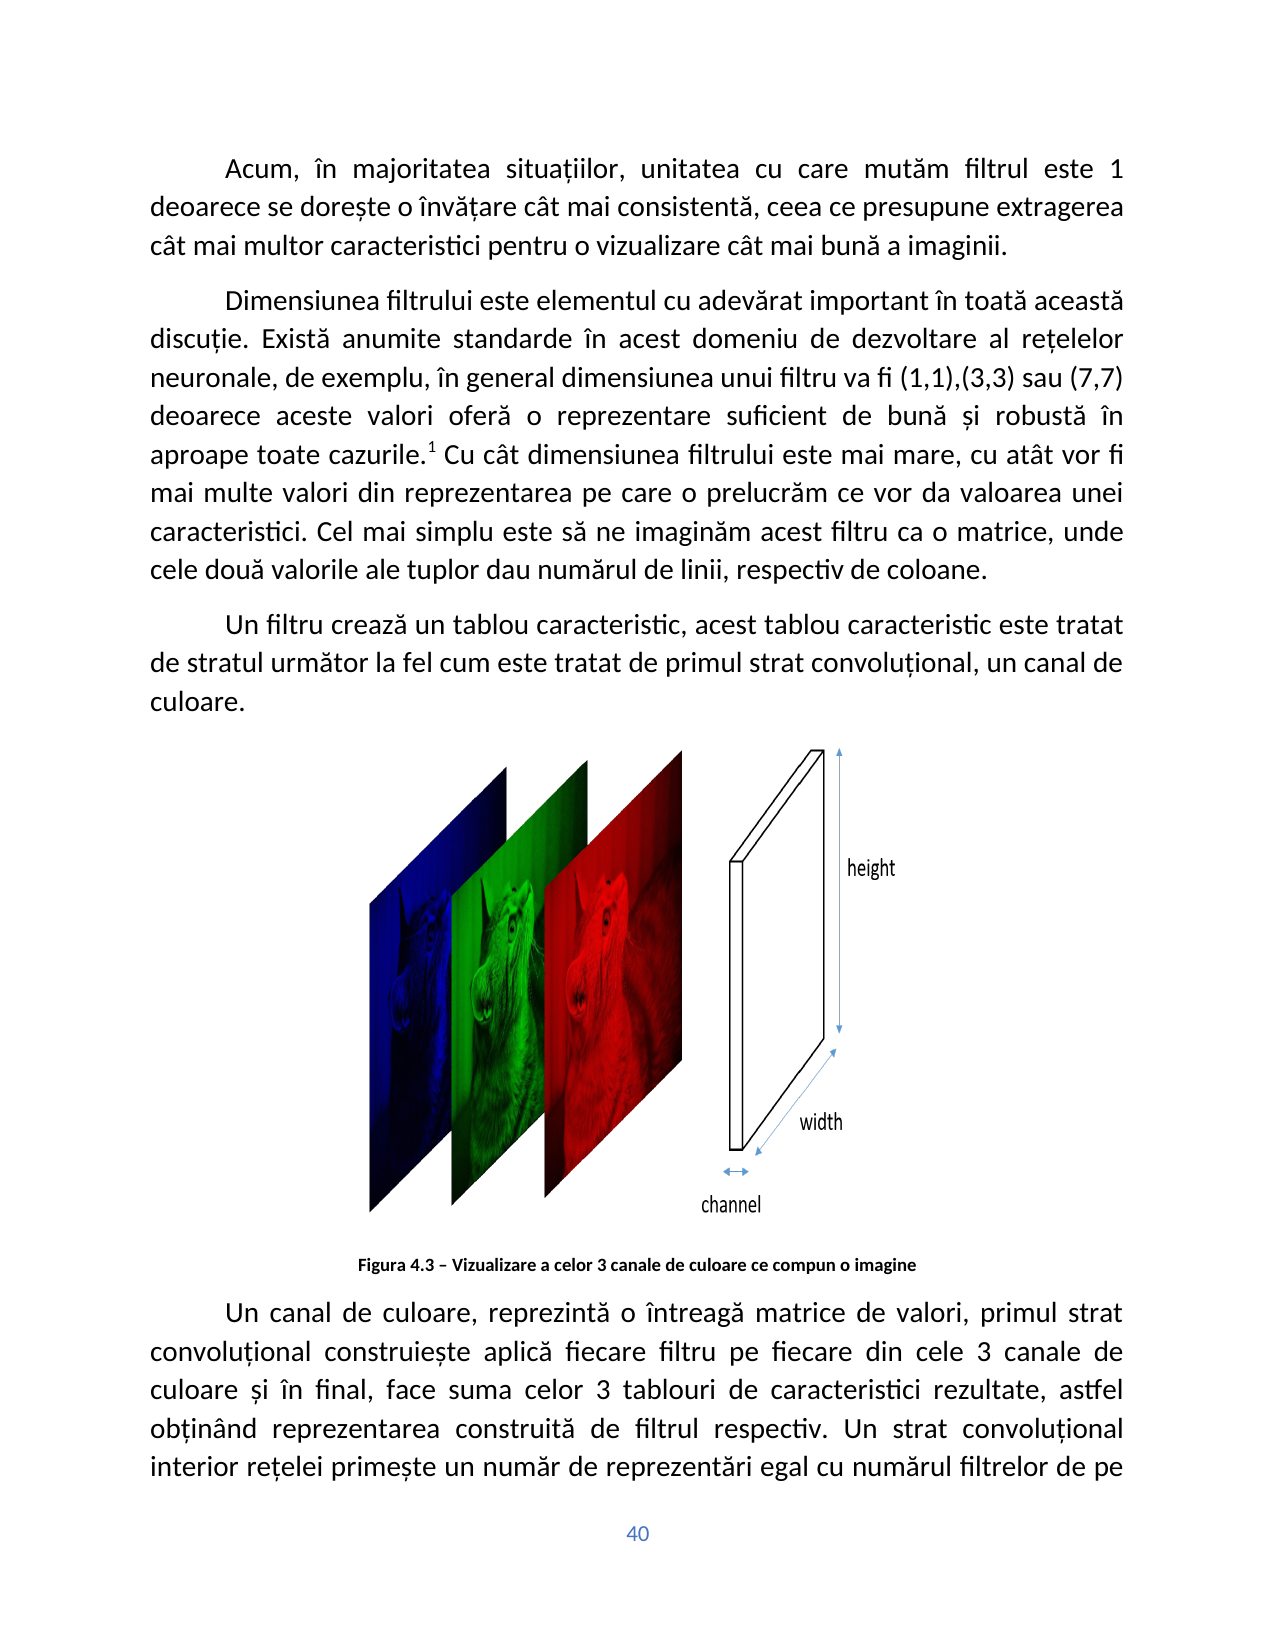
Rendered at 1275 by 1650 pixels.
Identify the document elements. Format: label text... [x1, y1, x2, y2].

text Figura 4.3 – Vizualizare a celor 3 canale de culoare ce compun o imagine [150, 1253, 1125, 1276]
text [150, 1294, 1125, 1484]
text Dimensiunea filtrului este elementul cu adevărat important în toată această discuție. Există anumite standarde în acest domeniu de dezvoltare al rețelelor neuronale, de exemplu, în general dimensiunea unui filtru va fi (1,1),(3,3) sau (7,7) deoarece aceste valori oferă o reprezentare suficient de bună și robustă în aproape toate cazurile.1 Cu cât dimensiunea filtrului este mai mare, cu atât vor fi mai multe valori din reprezentarea pe care o prelucrăm ce vor da valoarea unei caracteristici. Cel mai simplu este să ne imaginăm acest filtru ca o matrice, unde cele două valorile ale tuplor dau numărul de linii, respectiv de coloane. [150, 282, 1125, 587]
picture [368, 738, 907, 1235]
text Un filtru crează un tablou caracteristic, acest tablou caracteristic este tratat de stratul următor la fel cum este tratat de primul strat convoluțional, un canal de culoare. [150, 606, 1125, 719]
text Acum, în majoritatea situațiilor, unitatea cu care mutăm filtrul este 1 deoarece se dorește o învățare cât mai consistentă, ceea ce presupune extragerea cât mai multor caracteristici pentru o vizualizare cât mai bună a imaginii. [150, 150, 1125, 262]
